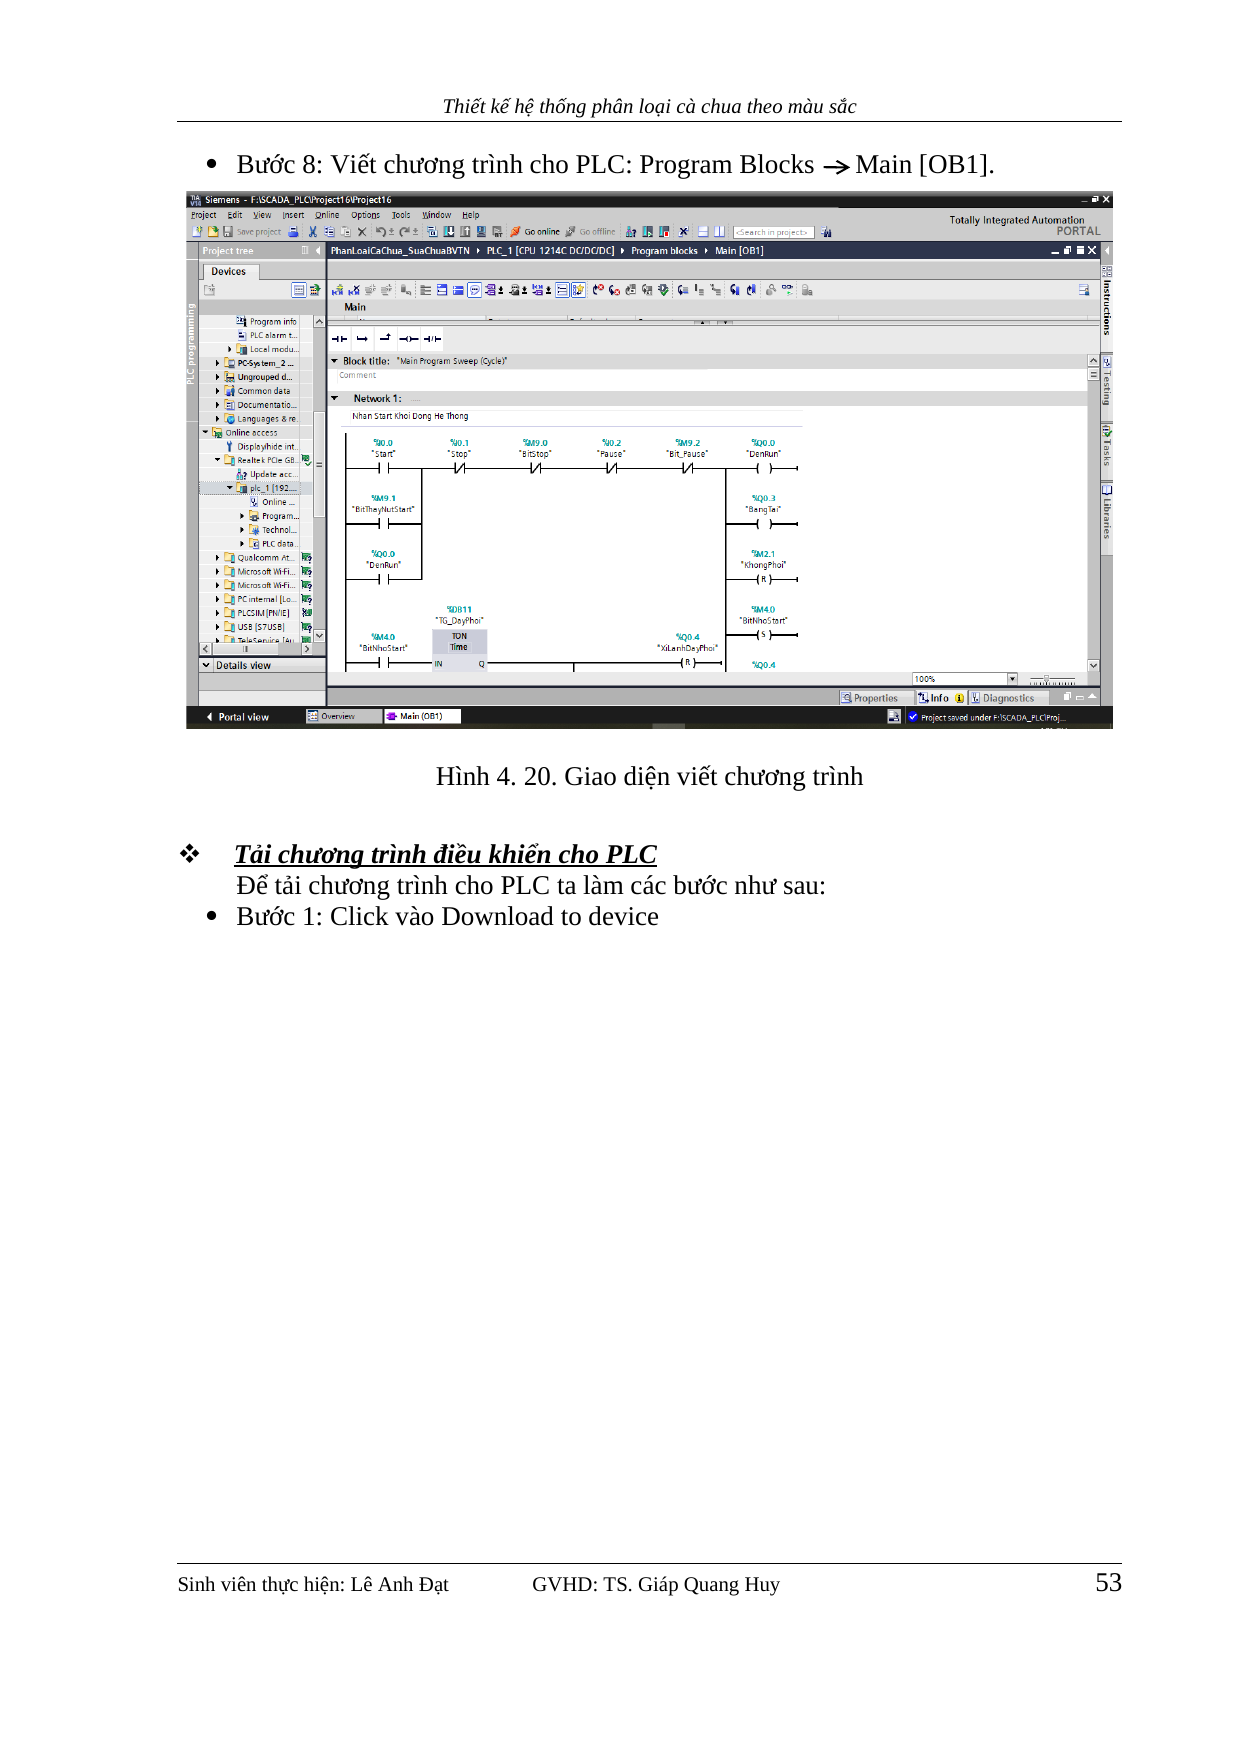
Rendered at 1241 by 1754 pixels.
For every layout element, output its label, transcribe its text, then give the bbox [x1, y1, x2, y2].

text Bước 1: Click vào Download to device [207, 900, 1122, 932]
text Bước 8: Viết chương trình cho PLC: Program Blocks Main [OB1]. [207, 148, 1122, 179]
picture [186, 191, 1113, 729]
list Để tải chương trình cho PLC ta làm các bước như sau: [236, 869, 1122, 900]
text Tải chương trình điều khiển cho PLC [177, 838, 1122, 869]
